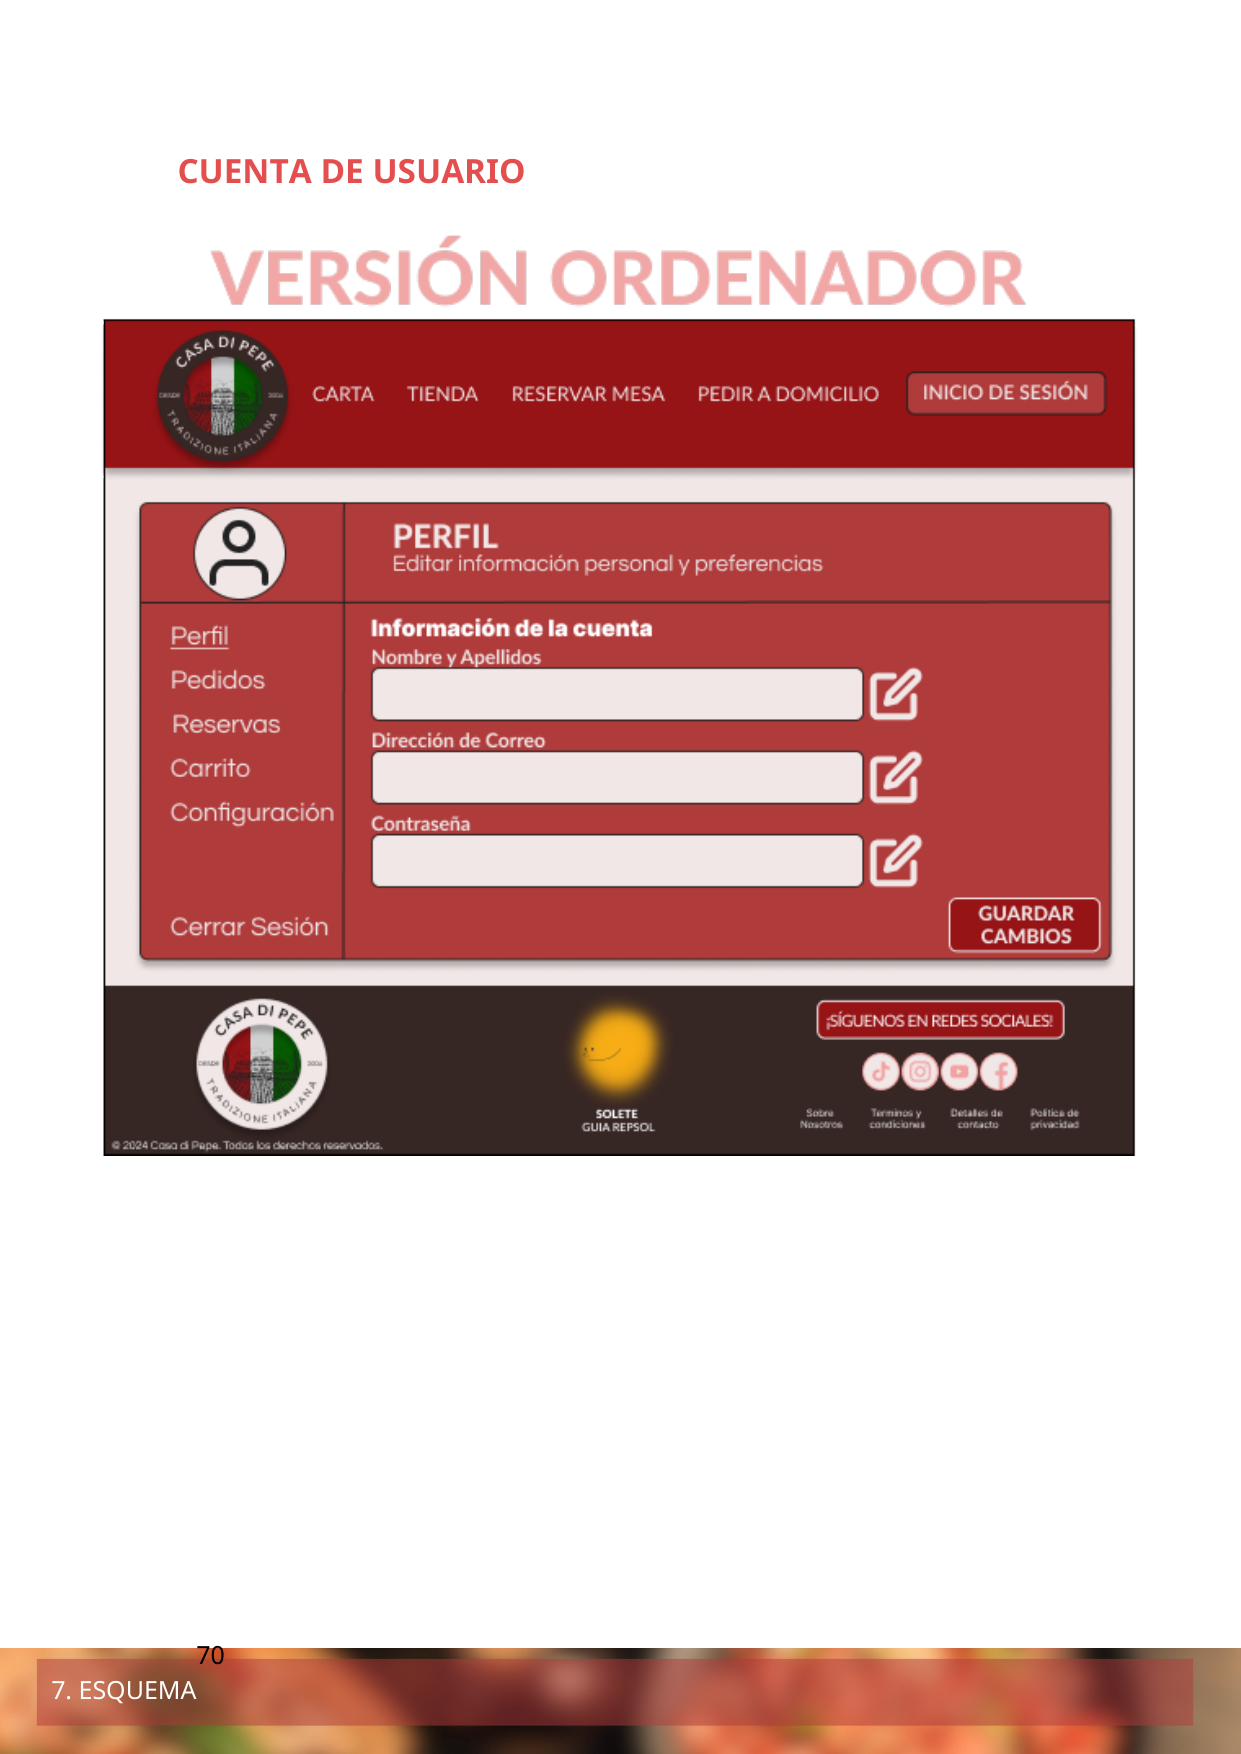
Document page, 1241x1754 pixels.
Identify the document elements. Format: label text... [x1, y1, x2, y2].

picture [213, 1648, 221, 1658]
picture [205, 1648, 212, 1658]
picture [0, 1648, 1241, 1754]
picture [99, 233, 1140, 1156]
text CUENTA DE USUARIO [177, 148, 1063, 193]
